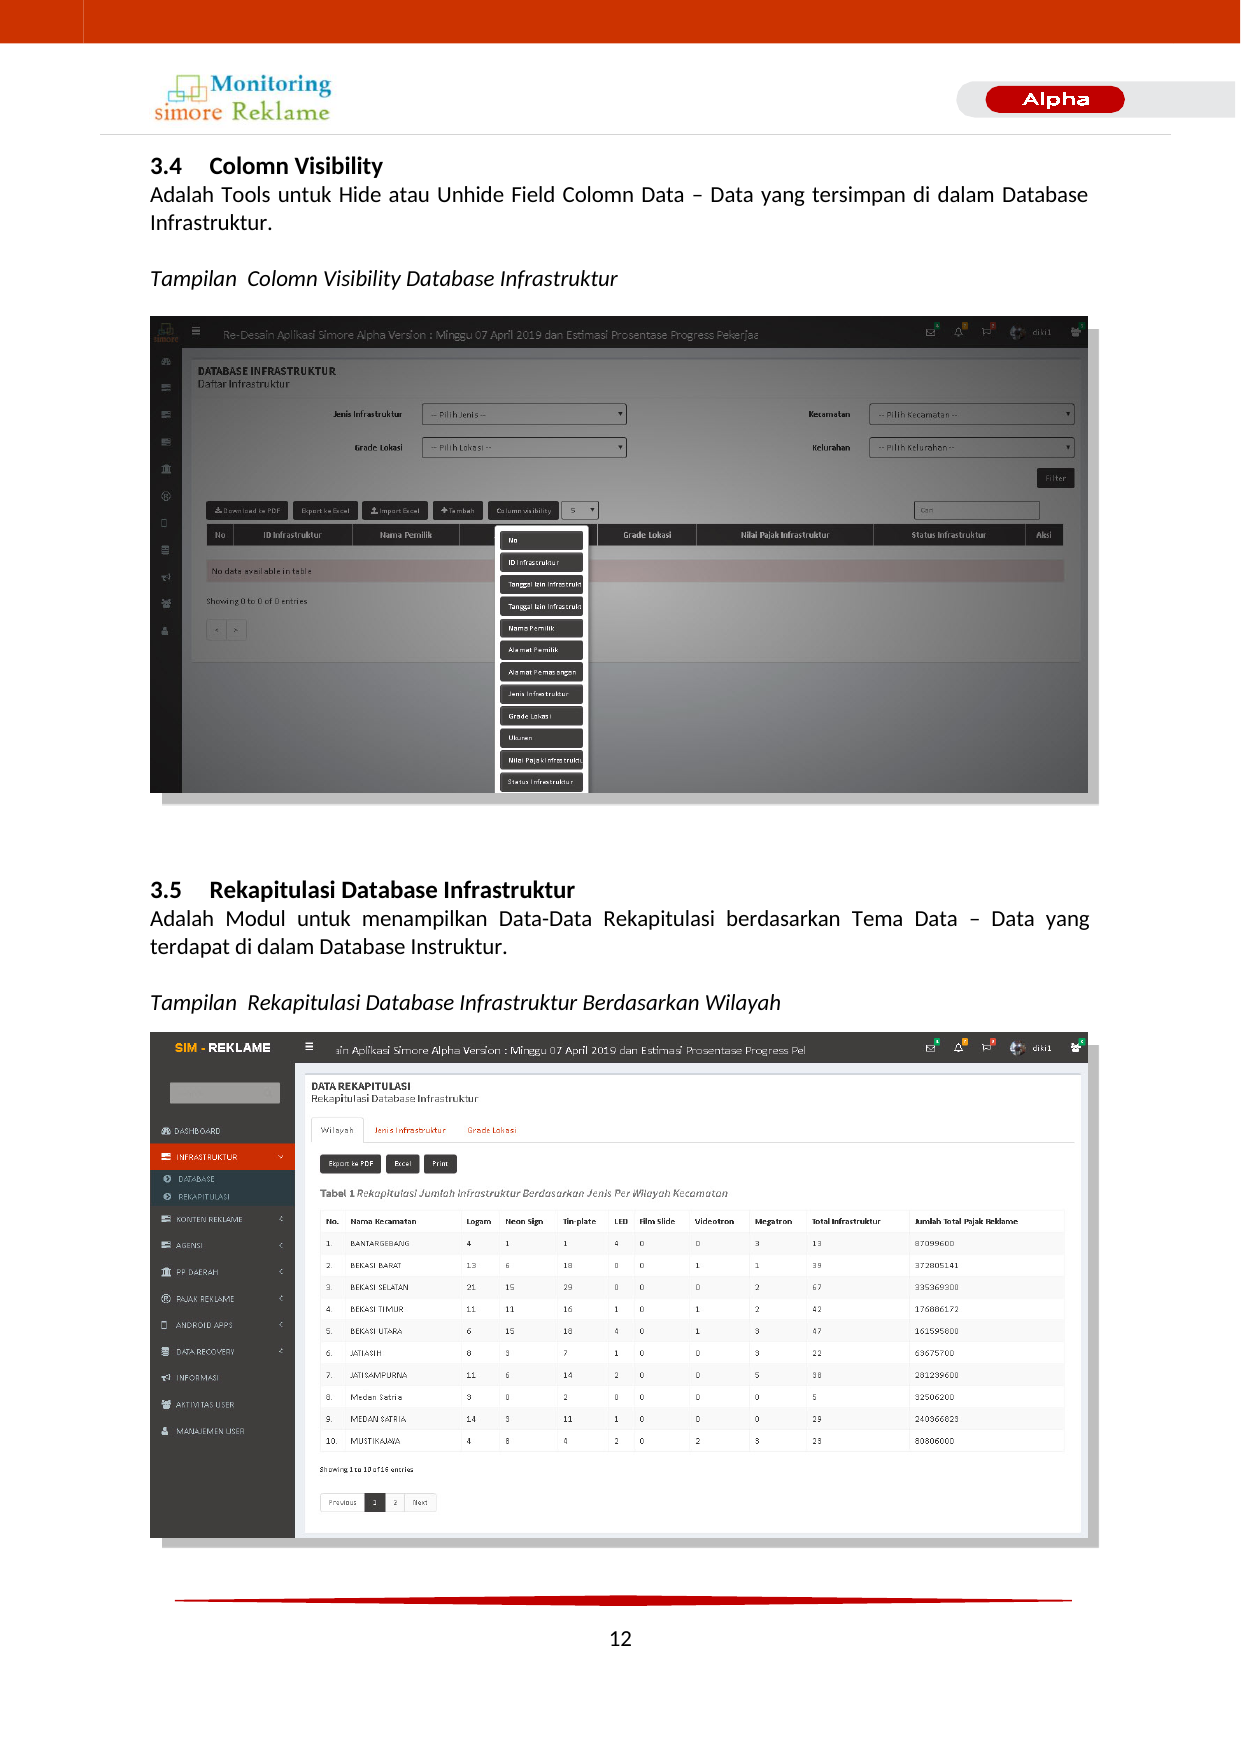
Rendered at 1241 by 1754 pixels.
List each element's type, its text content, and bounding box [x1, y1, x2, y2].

picture [149, 63, 339, 128]
subtitle 3.5 Rekapitulasi Database Infrastruktur [150, 874, 1090, 904]
text Tampilan Colomn Visibility Database Infrastruktur [150, 264, 1090, 293]
picture [150, 316, 1088, 793]
subtitle 3.4 Colomn Visibility [150, 150, 1090, 181]
text Tampilan Rekapitulasi Database Infrastruktur Berdasarkan Wilayah [150, 988, 1090, 1016]
text Adalah Tools untuk Hide atau Unhide Field Colomn Data – Data yang tersimpan di dalam Database Infrastruktur. [150, 181, 1090, 237]
picture [150, 1032, 1088, 1538]
text Adalah Modul untuk menampilkan Data-Data Rekapitulasi berdasarkan Tema Data – Data yang terdapat di dalam Database Instruktur. [150, 904, 1090, 960]
